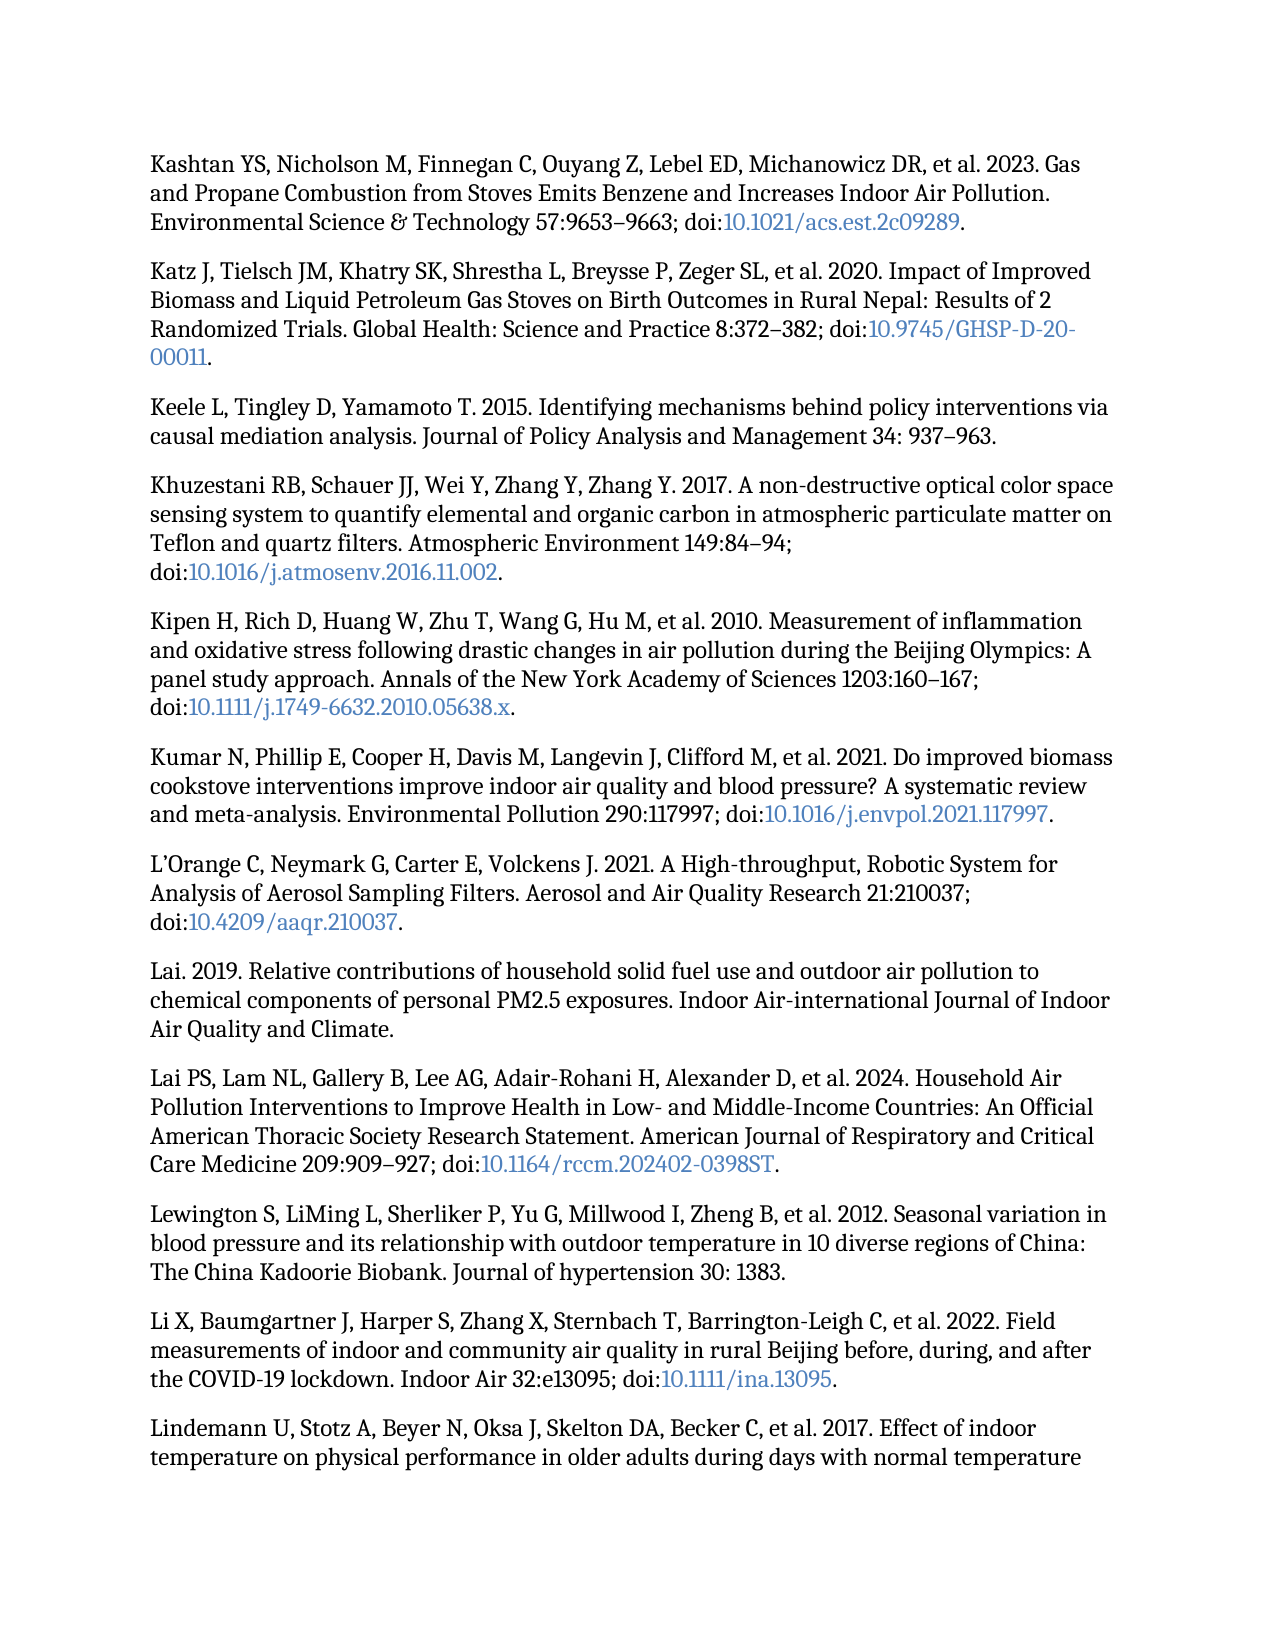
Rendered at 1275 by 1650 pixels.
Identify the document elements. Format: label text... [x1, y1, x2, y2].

text Kipen H, Rich D, Huang W, Zhu T, Wang G, Hu M, et al. 2010. Measurement of inflammation and oxidative stress following drastic changes in air pollution during the Beijing Olympics: A panel study approach. Annals of the New York Academy of Sciences 1203:160–167; doi:10.1111/j.1749-6632.2010.05638.x. [150, 607, 1125, 722]
text Lai PS, Lam NL, Gallery B, Lee AG, Adair-Rohani H, Alexander D, et al. 2024. Household Air Pollution Interventions to Improve Health in Low- and Middle-Income Countries: An Official American Thoracic Society Research Statement. American Journal of Respiratory and Critical Care Medicine 209:909–927; doi:10.1164/rccm.202402-0398ST. [150, 1064, 1125, 1179]
text Li X, Baumgartner J, Harper S, Zhang X, Sternbach T, Barrington-Leigh C, et al. 2022. Field measurements of indoor and community air quality in rural Beijing before, during, and after the COVID-19 lockdown. Indoor Air 32:e13095; doi:10.1111/ina.13095. [150, 1307, 1125, 1393]
text Keele L, Tingley D, Yamamoto T. 2015. Identifying mechanisms behind policy interventions via causal mediation analysis. Journal of Policy Analysis and Management 34: 937–963. [150, 393, 1125, 450]
text Lai. 2019. Relative contributions of household solid fuel use and outdoor air pollution to chemical components of personal PM2.5 exposures. Indoor Air-international Journal of Indoor Air Quality and Climate. [150, 957, 1125, 1043]
text Khuzestani RB, Schauer JJ, Wei Y, Zhang Y, Zhang Y. 2017. A non-destructive optical color space sensing system to quantify elemental and organic carbon in atmospheric particulate matter on Teflon and quartz filters. Atmospheric Environment 149:84–94; doi:10.1016/j.atmosenv.2016.11.002. [150, 471, 1125, 586]
text L’Orange C, Neymark G, Carter E, Volckens J. 2021. A High-throughput, Robotic System for Analysis of Aerosol Sampling Filters. Aerosol and Air Quality Research 21:210037; doi:10.4209/aaqr.210037. [150, 850, 1125, 936]
text Katz J, Tielsch JM, Khatry SK, Shrestha L, Breysse P, Zeger SL, et al. 2020. Impact of Improved Biomass and Liquid Petroleum Gas Stoves on Birth Outcomes in Rural Nepal: Results of 2 Randomized Trials. Global Health: Science and Practice 8:372–382; doi:10.9745/GHSP-D-20-00011. [150, 257, 1125, 372]
text Lewington S, LiMing L, Sherliker P, Yu G, Millwood I, Zheng B, et al. 2012. Seasonal variation in blood pressure and its relationship with outdoor temperature in 10 diverse regions of China: The China Kadoorie Biobank. Journal of hypertension 30: 1383. [150, 1200, 1125, 1286]
text Kashtan YS, Nicholson M, Finnegan C, Ouyang Z, Lebel ED, Michanowicz DR, et al. 2023. Gas and Propane Combustion from Stoves Emits Benzene and Increases Indoor Air Pollution. Environmental Science & Technology 57:9653–9663; doi:10.1021/acs.est.2c09289. [150, 150, 1125, 236]
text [150, 1414, 1125, 1472]
text Kumar N, Phillip E, Cooper H, Davis M, Langevin J, Clifford M, et al. 2021. Do improved biomass cookstove interventions improve indoor air quality and blood pressure? A systematic review and meta-analysis. Environmental Pollution 290:117997; doi:10.1016/j.envpol.2021.117997. [150, 743, 1125, 829]
